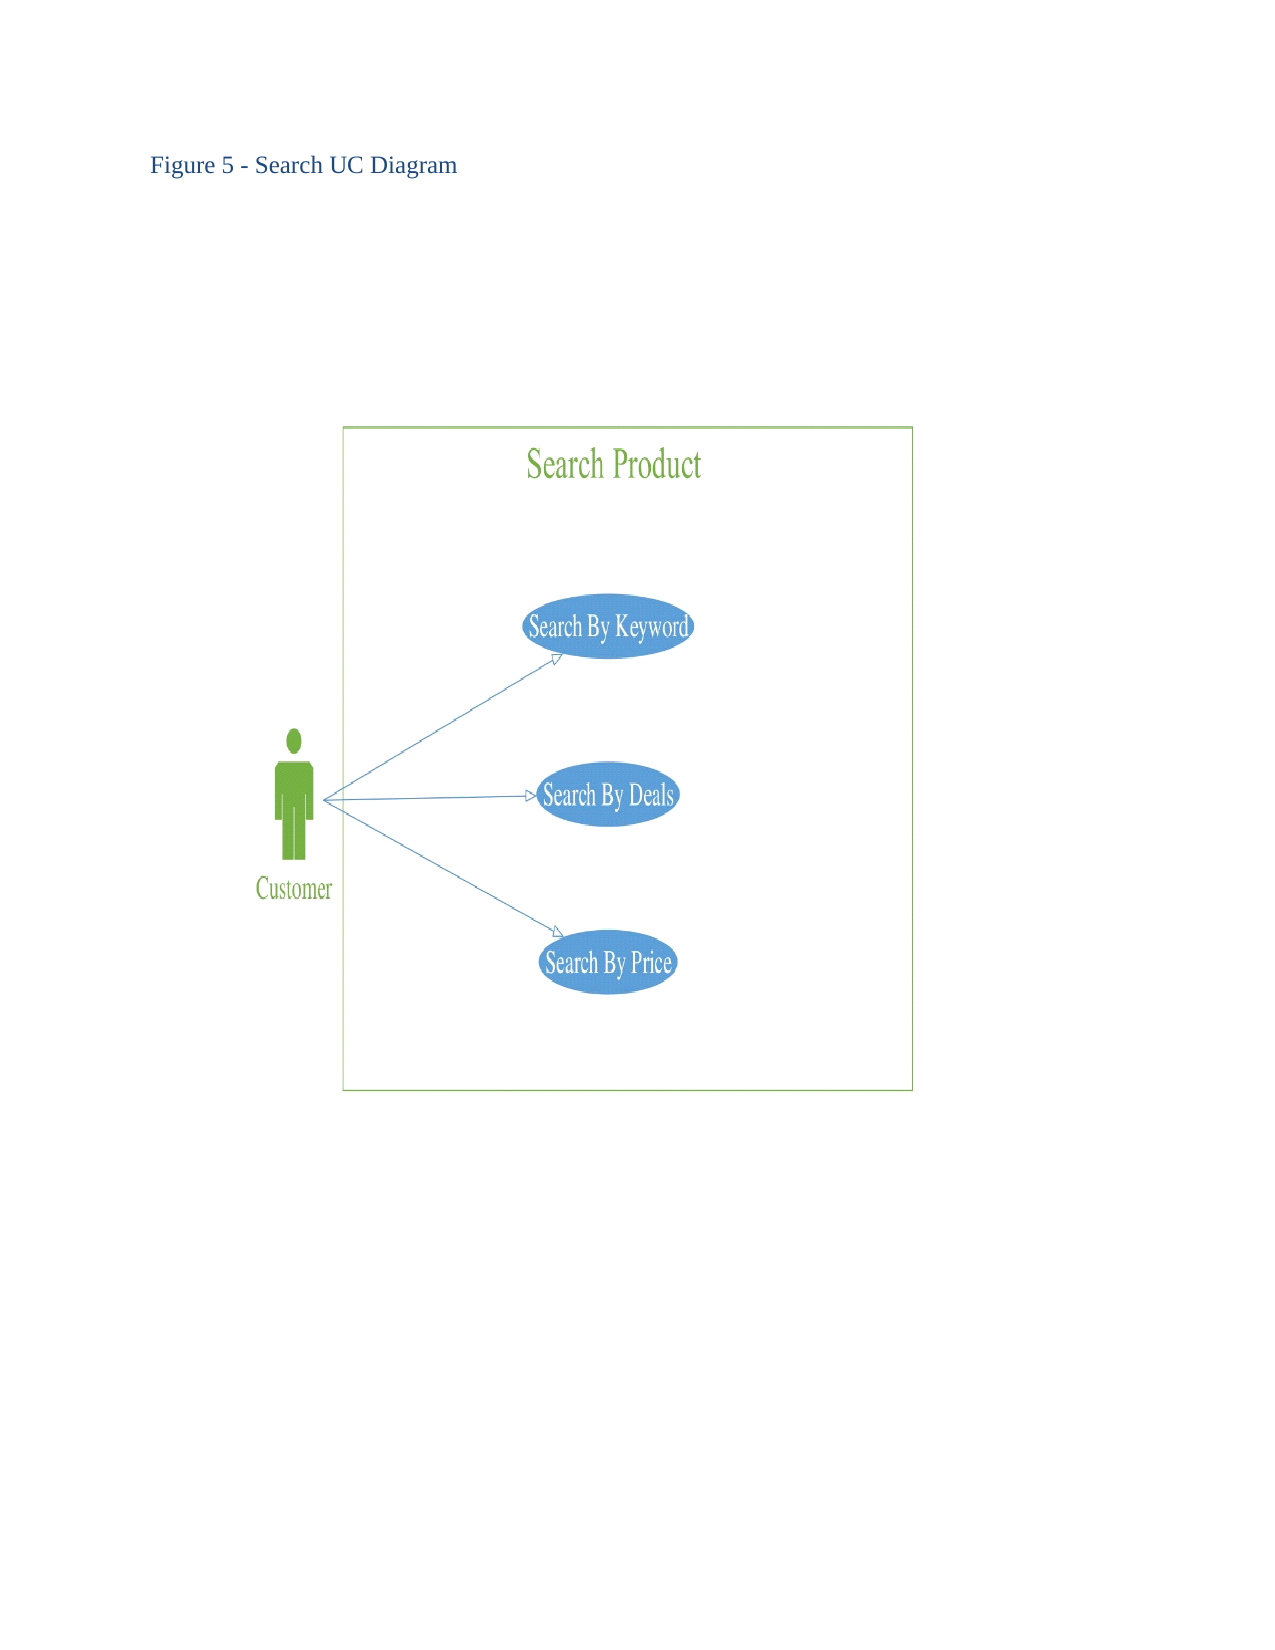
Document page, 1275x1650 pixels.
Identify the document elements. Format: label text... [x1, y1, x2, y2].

text Figure 5 - Search UC Diagram [150, 150, 1125, 179]
